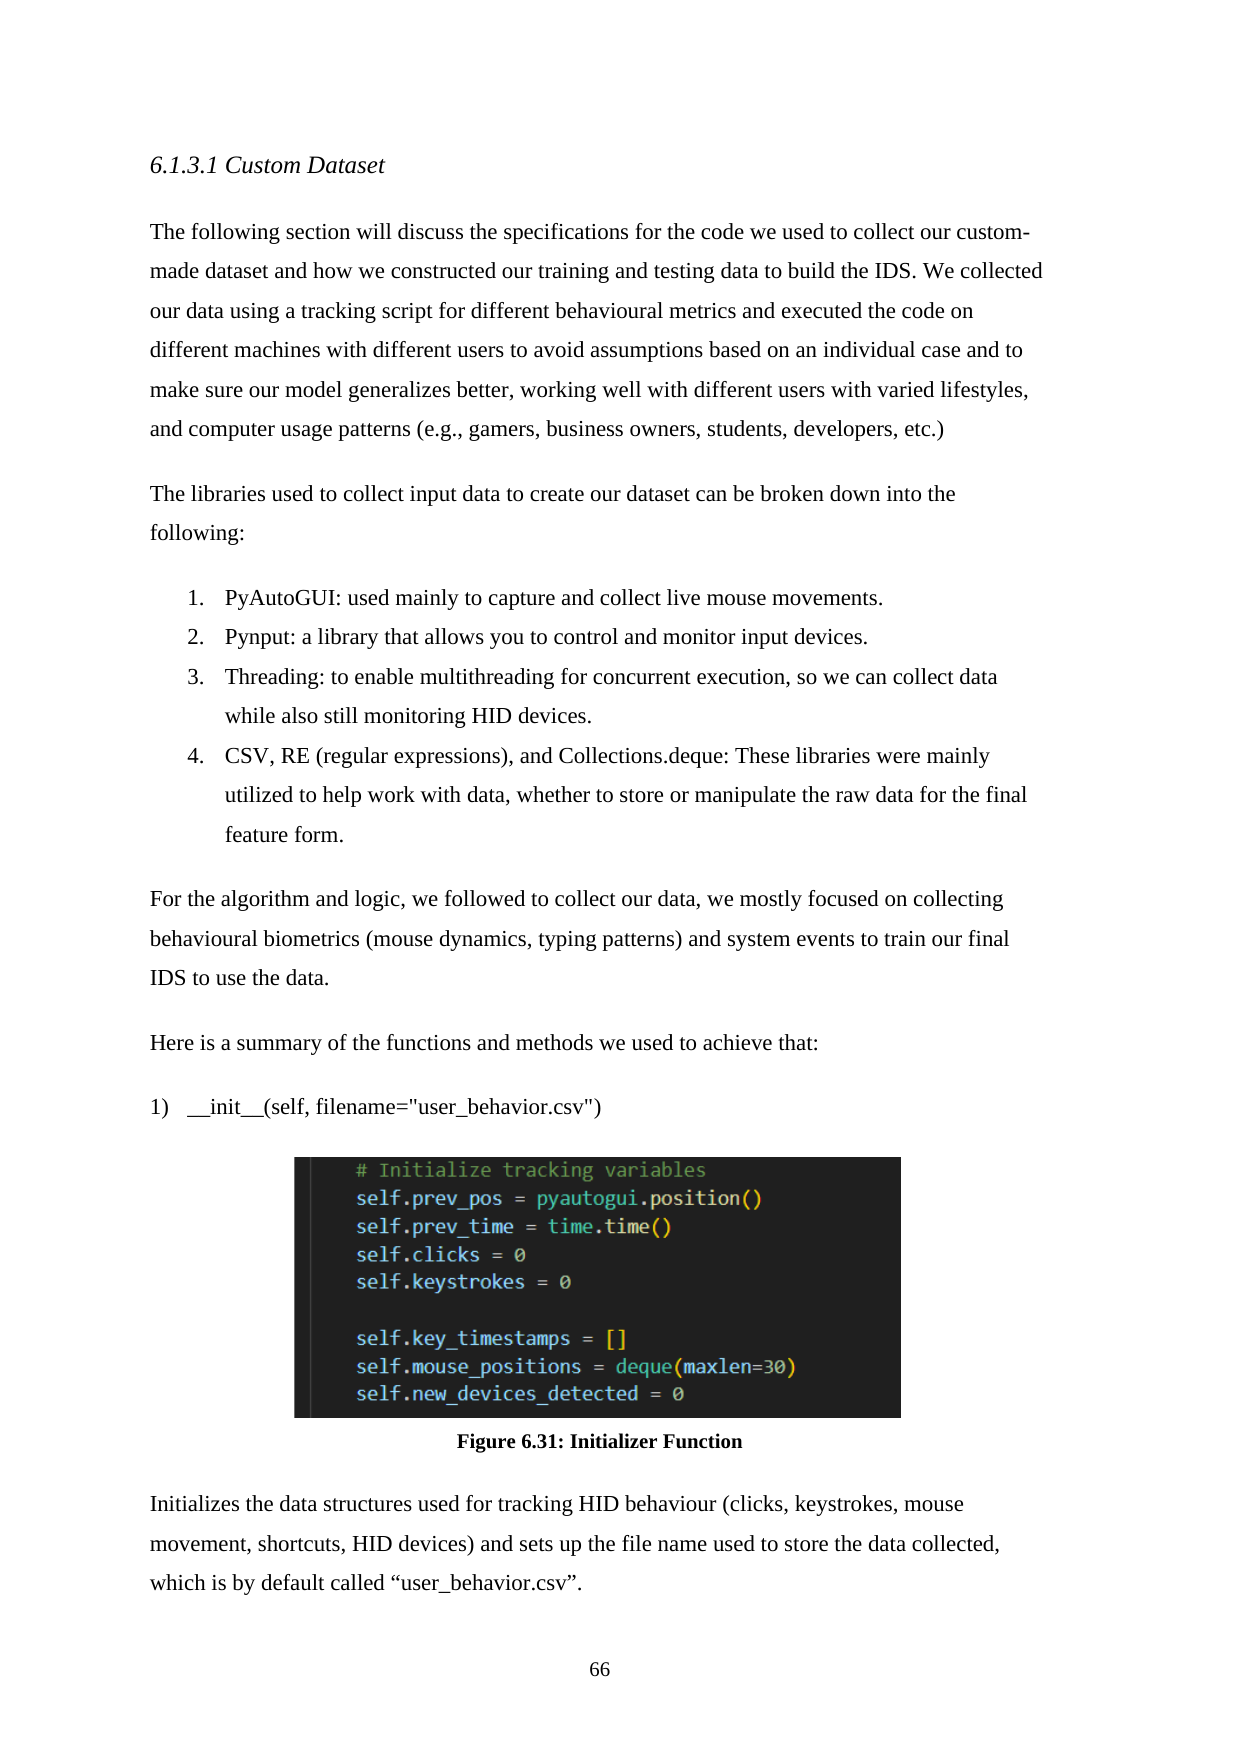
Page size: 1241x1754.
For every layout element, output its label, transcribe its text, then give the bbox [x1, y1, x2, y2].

subtitle Custom Dataset [149, 150, 1050, 179]
text The libraries used to collect input data to create our dataset can be broken down into the following: [149, 480, 1050, 546]
text Here is a summary of the functions and methods we used to achieve that: [149, 1029, 1050, 1055]
picture [294, 1157, 901, 1418]
list Pynput: a library that allows you to control and monitor input devices. [187, 623, 1050, 650]
text The following section will discuss the specifications for the code we used to collect our custom-made dataset and how we constructed our training and testing data to build the IDS. We collected our data using a tracking script for different behavioural metrics and executed the code on different machines with different users to avoid assumptions based on an individual case and to make sure our model generalizes better, working well with different users with varied lifestyles, and computer usage patterns (e.g., gamers, business owners, students, developers, etc.) [149, 218, 1050, 442]
list CSV, RE (regular expressions), and Collections.deque: These libraries were mainly utilized to help work with data, whether to store or manipulate the raw data for the final feature form. [187, 742, 1050, 847]
text For the algorithm and logic, we followed to collect our data, we mostly focused on collecting behavioural biometrics (mouse dynamics, typing patterns) and system events to train our final IDS to use the data. [149, 885, 1050, 991]
list __init__(self, filename="user_behavior.csv") [149, 1093, 1050, 1119]
list PyAutoGUI: used mainly to capture and collect live mouse movements. [187, 584, 1050, 610]
text Initializes the data structures used for tracking HID behaviour (clicks, keystrokes, mouse movement, shortcuts, HID devices) and sets up the file name used to store the data collected, which is by default called “user_behavior.csv”. [149, 1490, 1050, 1595]
list Threading: to enable multithreading for concurrent execution, so we can collect data while also still monitoring HID devices. [187, 663, 1050, 729]
